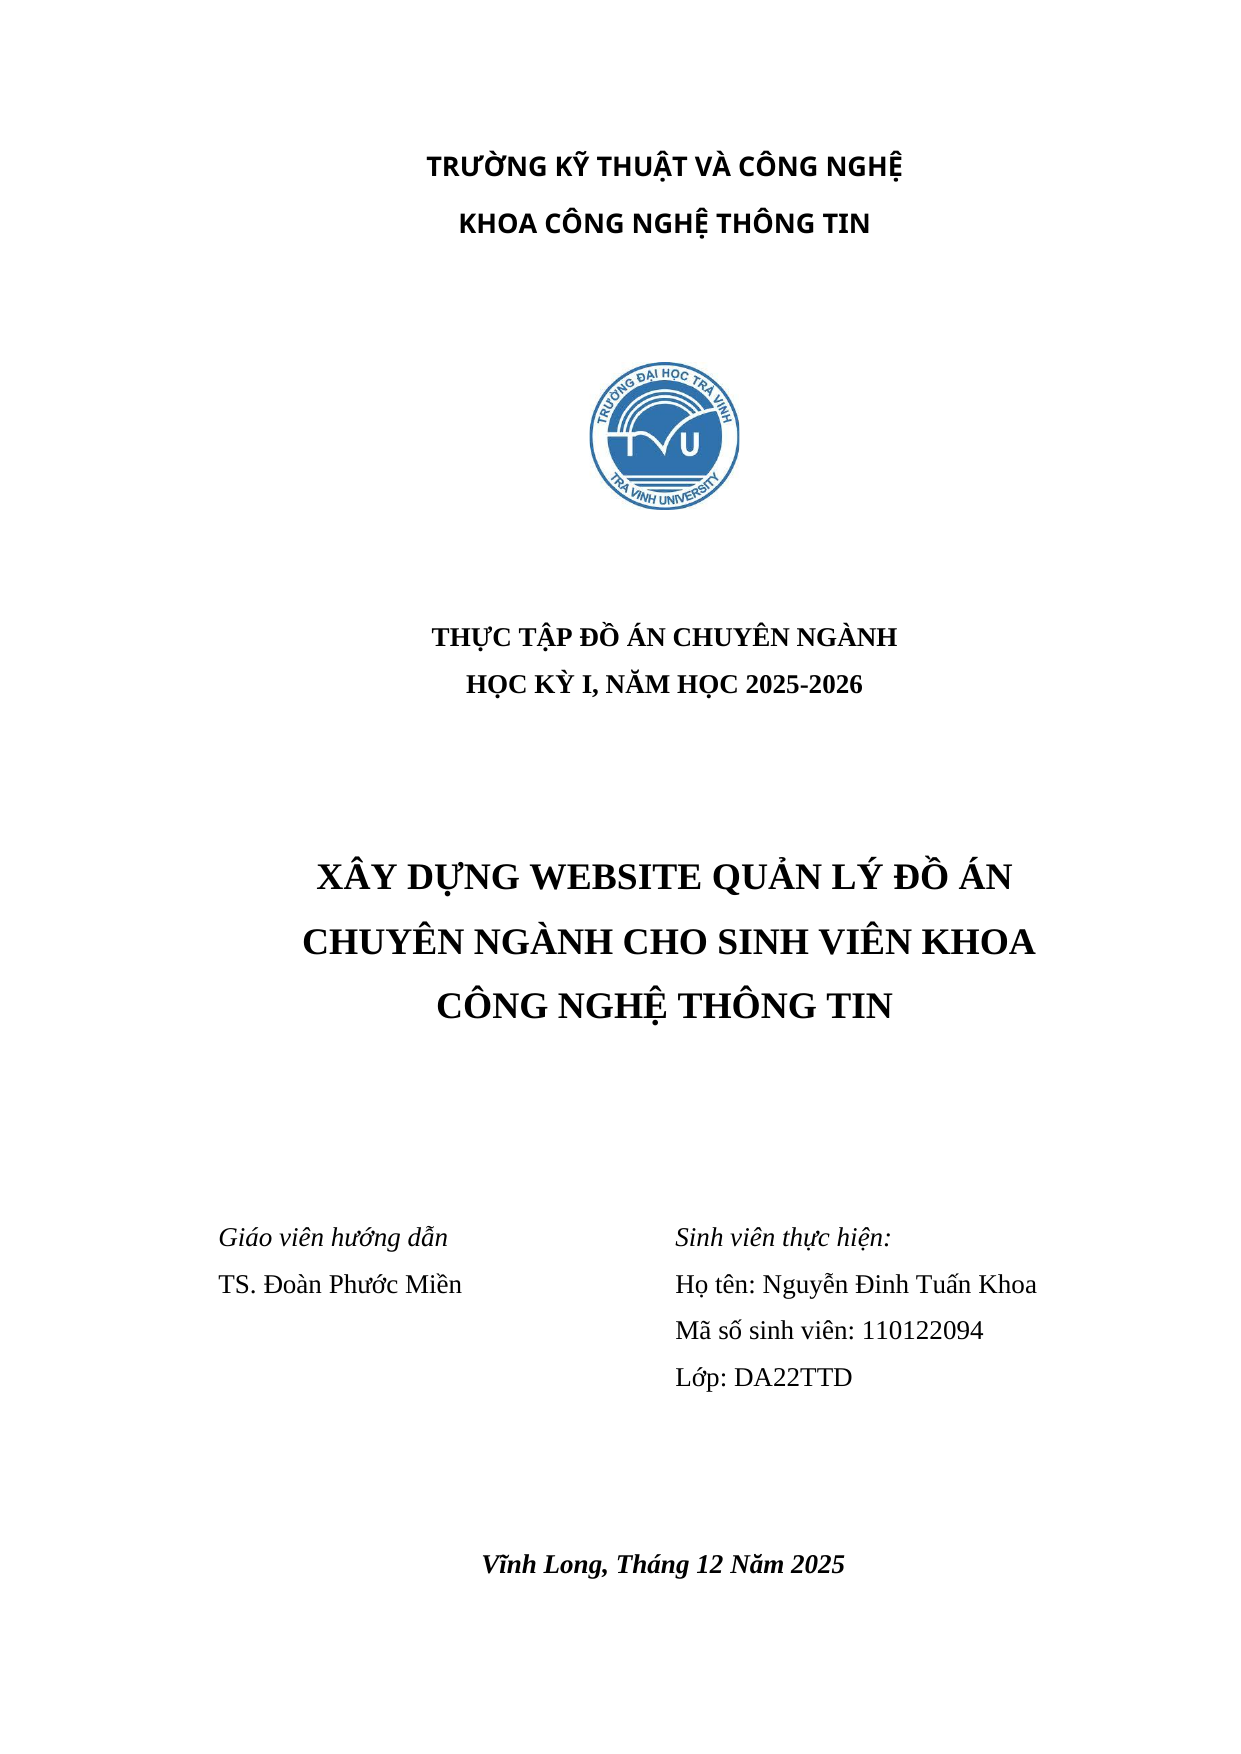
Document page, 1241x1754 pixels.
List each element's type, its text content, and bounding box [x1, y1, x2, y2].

text HỌC KỲ I, NĂM HỌC 2025-2026 [207, 668, 1122, 699]
text THỰC TẬP ĐỒ ÁN CHUYÊN NGÀNH [207, 621, 1122, 652]
text chuyên ngành cho sinh viên Khoa [207, 919, 1122, 962]
text KHOA CÔNG NGHỆ THÔNG TIN [207, 204, 1122, 241]
text TRƯỜNG KỸ THUẬT VÀ CÔNG NGHỆ [207, 148, 1122, 184]
text Xây dựng website quản lý Đồ án [207, 854, 1122, 898]
text công nghệ thông tin [207, 984, 1122, 1027]
text Vĩnh Long, Tháng 12 Năm 2025 [207, 1548, 1122, 1579]
picture [589, 362, 740, 510]
table_header Sinh viên thực hiện: Họ tên: Nguyễn Đinh Tuấn Khoa Mã số sinh viên: 110122094 Lớp: DA22TTD [664, 1221, 1121, 1408]
table_header Giáo viên hướng dẫn TS. Đoàn Phước Miền [207, 1221, 664, 1408]
